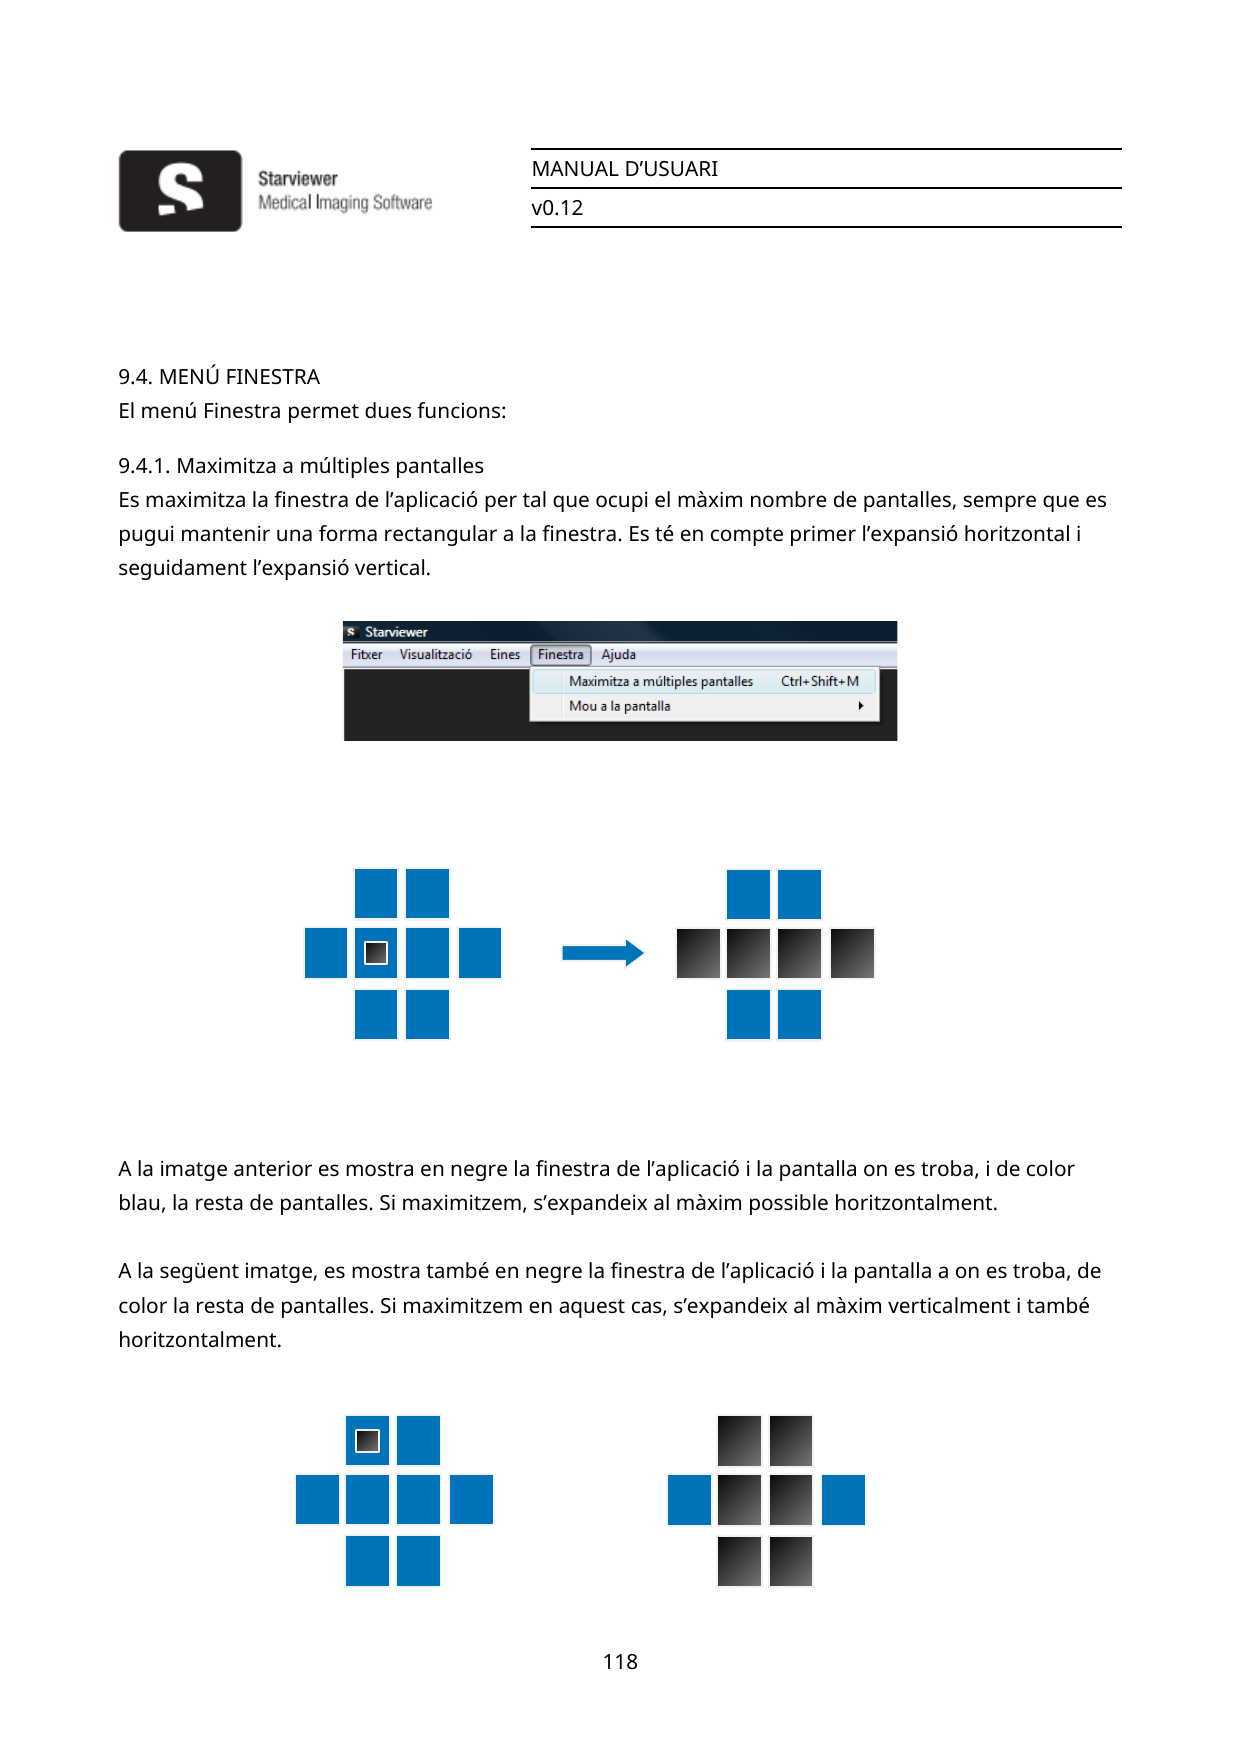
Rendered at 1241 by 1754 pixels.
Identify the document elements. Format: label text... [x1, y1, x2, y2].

text Es maximitza la finestra de l’aplicació per tal que ocupi el màxim nombre de pantalles, sempre que es pugui mantenir una forma rectangular a la finestra. Es té en compte primer l’expansió horitzontal i seguidament l’expansió vertical. [118, 485, 1122, 582]
text A la següent imatge, es mostra també en negre la finestra de l’aplicació i la pantalla a on es troba, de color la resta de pantalles. Si maximitzem en aquest cas, s’expandeix al màxim verticalment i també horitzontalment. [118, 1257, 1122, 1353]
picture [342, 621, 898, 741]
text A la imatge anterior es mostra en negre la finestra de l’aplicació i la pantalla on es troba, i de color blau, la resta de pantalles. Si maximitzem, s’expandeix al màxim possible horitzontalment. [118, 1154, 1122, 1217]
subtitle Menú Finestra [118, 362, 1122, 391]
subtitle Maximitza a múltiples pantalles [118, 451, 1122, 480]
text El menú Finestra permet dues funcions: [118, 396, 1122, 425]
